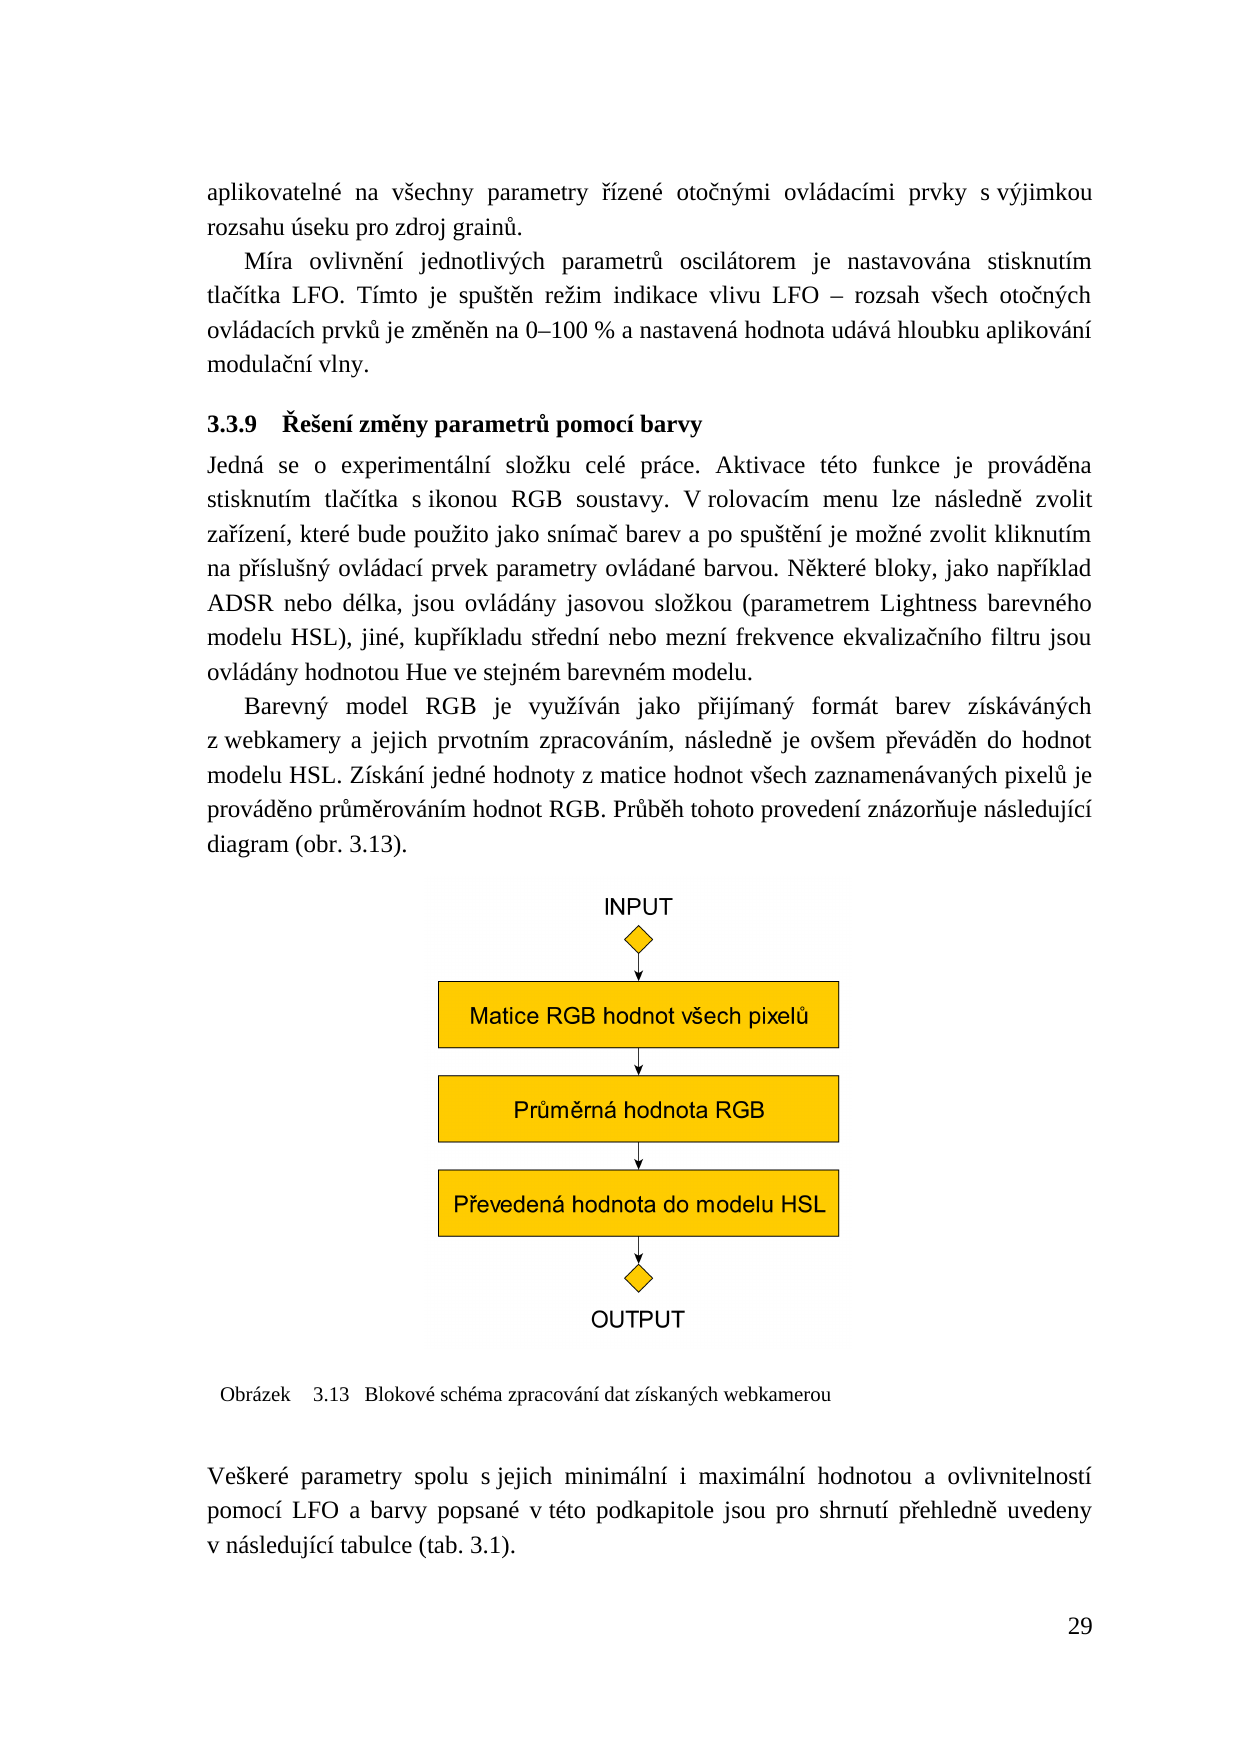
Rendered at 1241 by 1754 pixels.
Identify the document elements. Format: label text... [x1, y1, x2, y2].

table_header [196, 864, 1081, 1369]
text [207, 177, 1092, 240]
picture [424, 876, 853, 1349]
subtitle Řešení změny parametrů pomocí barvy [207, 409, 1092, 438]
text Veškeré parametry spolu s jejich minimální i maximální hodnotou a ovlivnitelností pomocí LFO a barvy popsané v této podkapitole jsou pro shrnutí přehledně uvedeny v následující tabulce (tab. 3.1). [207, 1461, 1092, 1559]
text Míra ovlivnění jednotlivých parametrů oscilátorem je nastavována stisknutím tlačítka LFO. Tímto je spuštěn režim indikace vlivu LFO – rozsah všech otočných ovládacích prvků je změněn na 0–100 % a nastavená hodnota udává hloubku aplikování modulační vlny. [207, 246, 1092, 378]
table_cell Obrázek [196, 1369, 302, 1427]
text Jedná se o experimentální složku celé práce. Aktivace této funkce je prováděna stisknutím tlačítka s ikonou RGB soustavy. V rolovacím menu lze následně zvolit zařízení, které bude použito jako snímač barev a po spuštění je možné zvolit kliknutím na příslušný ovládací prvek parametry ovládané barvou. Některé bloky, jako například ADSR nebo délka, jsou ovládány jasovou složkou (parametrem Lightness barevného modelu HSL), jiné, kupříkladu střední nebo mezní frekvence ekvalizačního filtru jsou ovládány hodnotou Hue ve stejném barevném modelu. [207, 450, 1092, 685]
